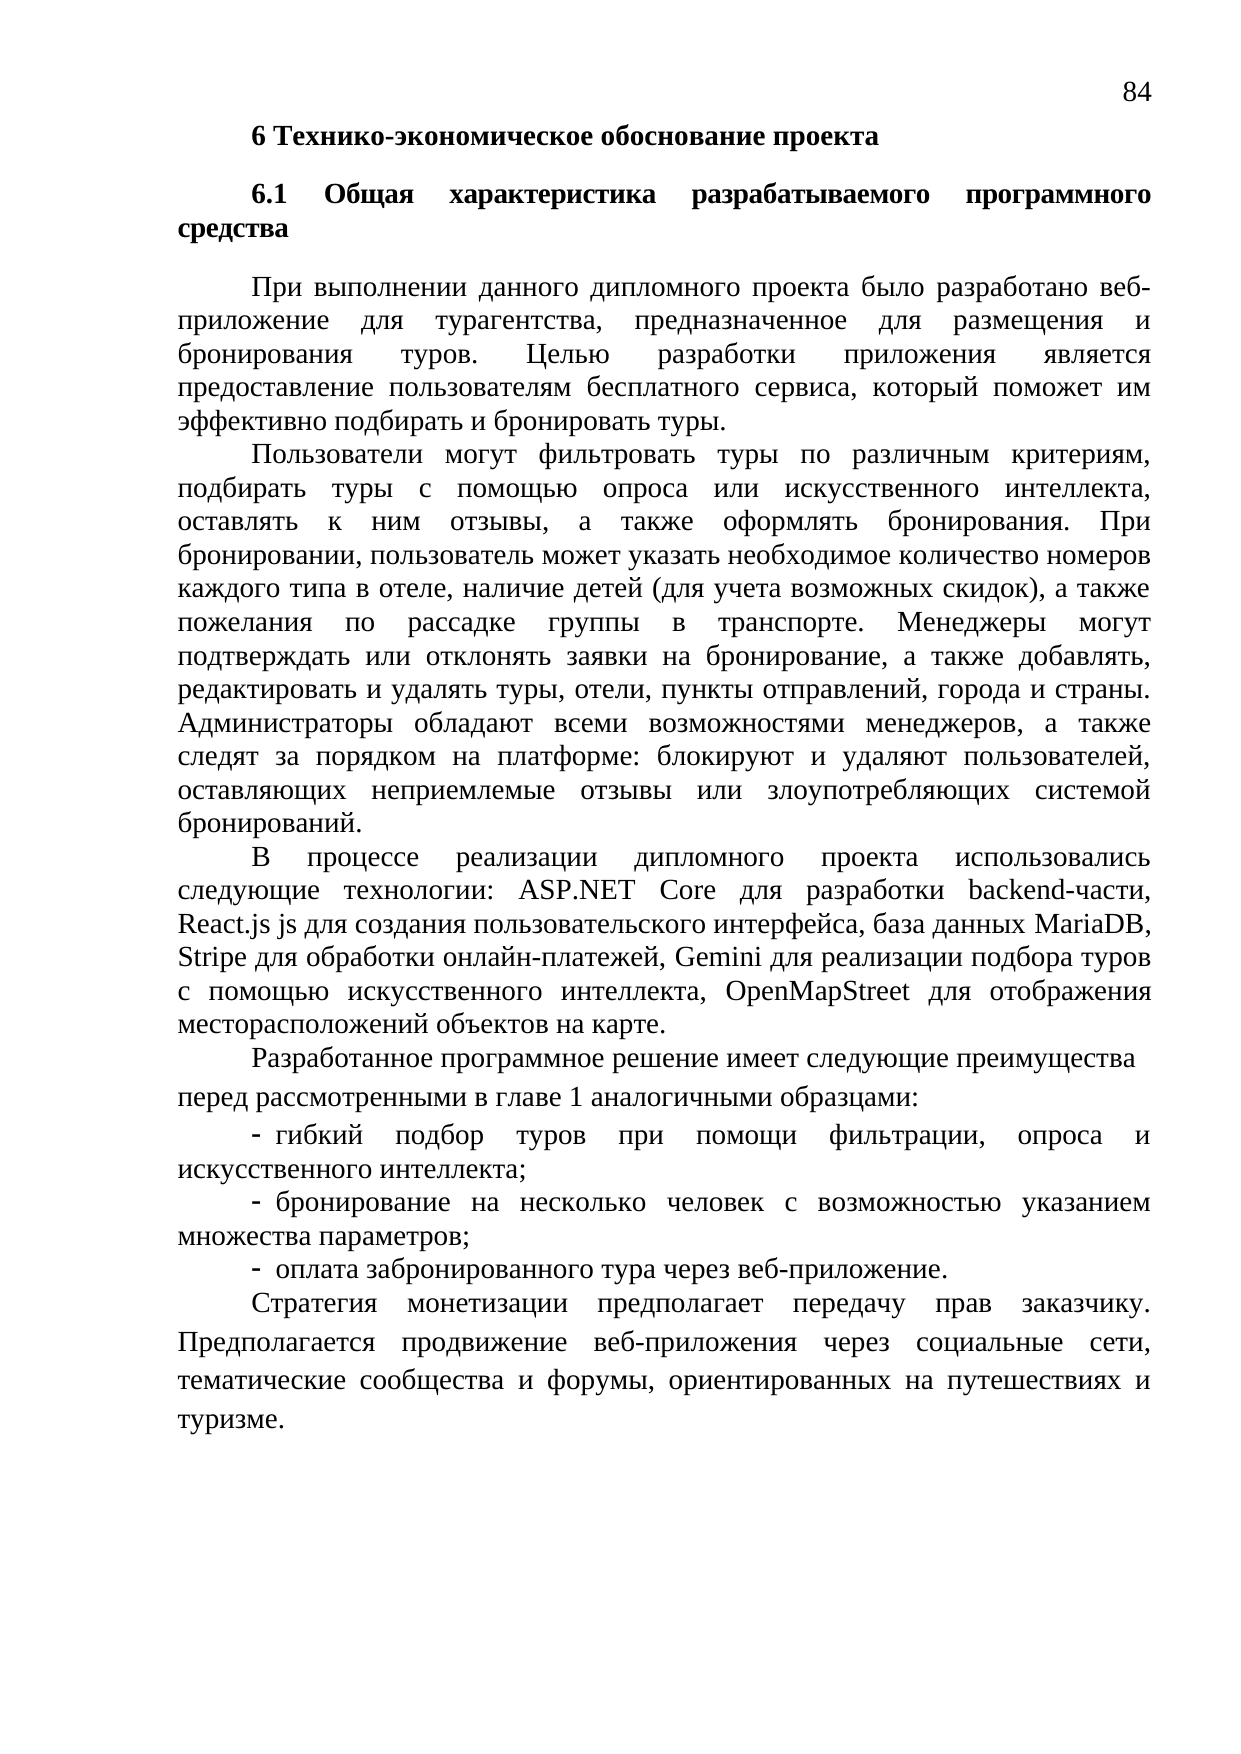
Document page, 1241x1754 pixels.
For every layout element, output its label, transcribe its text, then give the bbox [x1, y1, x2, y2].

text Пользователи могут фильтровать туры по различным критериям, подбирать туры с помощью опроса или искусственного интеллекта, оставлять к ним отзывы, а также оформлять бронирования. При бронировании, пользователь может указать необходимое количество номеров каждого типа в отеле, наличие детей (для учета возможных скидок), а также пожелания по рассадке группы в транспорте. Менеджеры могут подтверждать или отклонять заявки на бронирование, а также добавлять, редактировать и удалять туры, отели, пункты отправлений, города и страны. Администраторы обладают всеми возможностями менеджеров, а также следят за порядком на платформе: блокируют и удаляют пользователей, оставляющих неприемлемые отзывы или злоупотребляющих системой бронирований. [177, 436, 1152, 839]
text 6.1 Общая характеристика разрабатываемого программного средства [177, 177, 1152, 244]
list оплата забронированного тура через веб-приложение. [177, 1252, 1152, 1285]
text 6 Технико-экономическое обоснование проекта [177, 118, 1152, 152]
text Разработанное программное решение имеет следующие преимущества перед рассмотренными в главе 1 аналогичными образцами: [177, 1040, 1152, 1112]
list бронирование на несколько человек с возможностью указанием множества параметров; [177, 1184, 1152, 1252]
list гибкий подбор туров при помощи фильтрации, опроса и искусственного интеллекта; [177, 1117, 1152, 1184]
text Стратегия монетизации предполагает передачу прав заказчику. Предполагается продвижение веб-приложения через социальные сети, тематические сообщества и форумы, ориентированных на путешествиях и туризме. [177, 1285, 1152, 1434]
text При выполнении данного дипломного проекта было разработано веб-приложение для турагентства, предназначенное для размещения и бронирования туров. Целью разработки приложения является предоставление пользователям бесплатного сервиса, который поможет им эффективно подбирать и бронировать туры. [177, 269, 1152, 436]
text В процессе реализации дипломного проекта использовались следующие технологии: ASP.NET Core для разработки backend-части, React.js js для создания пользовательского интерфейса, база данных MariaDB, Stripe для обработки онлайн-платежей, Gemini для реализации подбора туров с помощью искусственного интеллекта, OpenMapStreet для отображения месторасположений объектов на карте. [177, 839, 1152, 1040]
